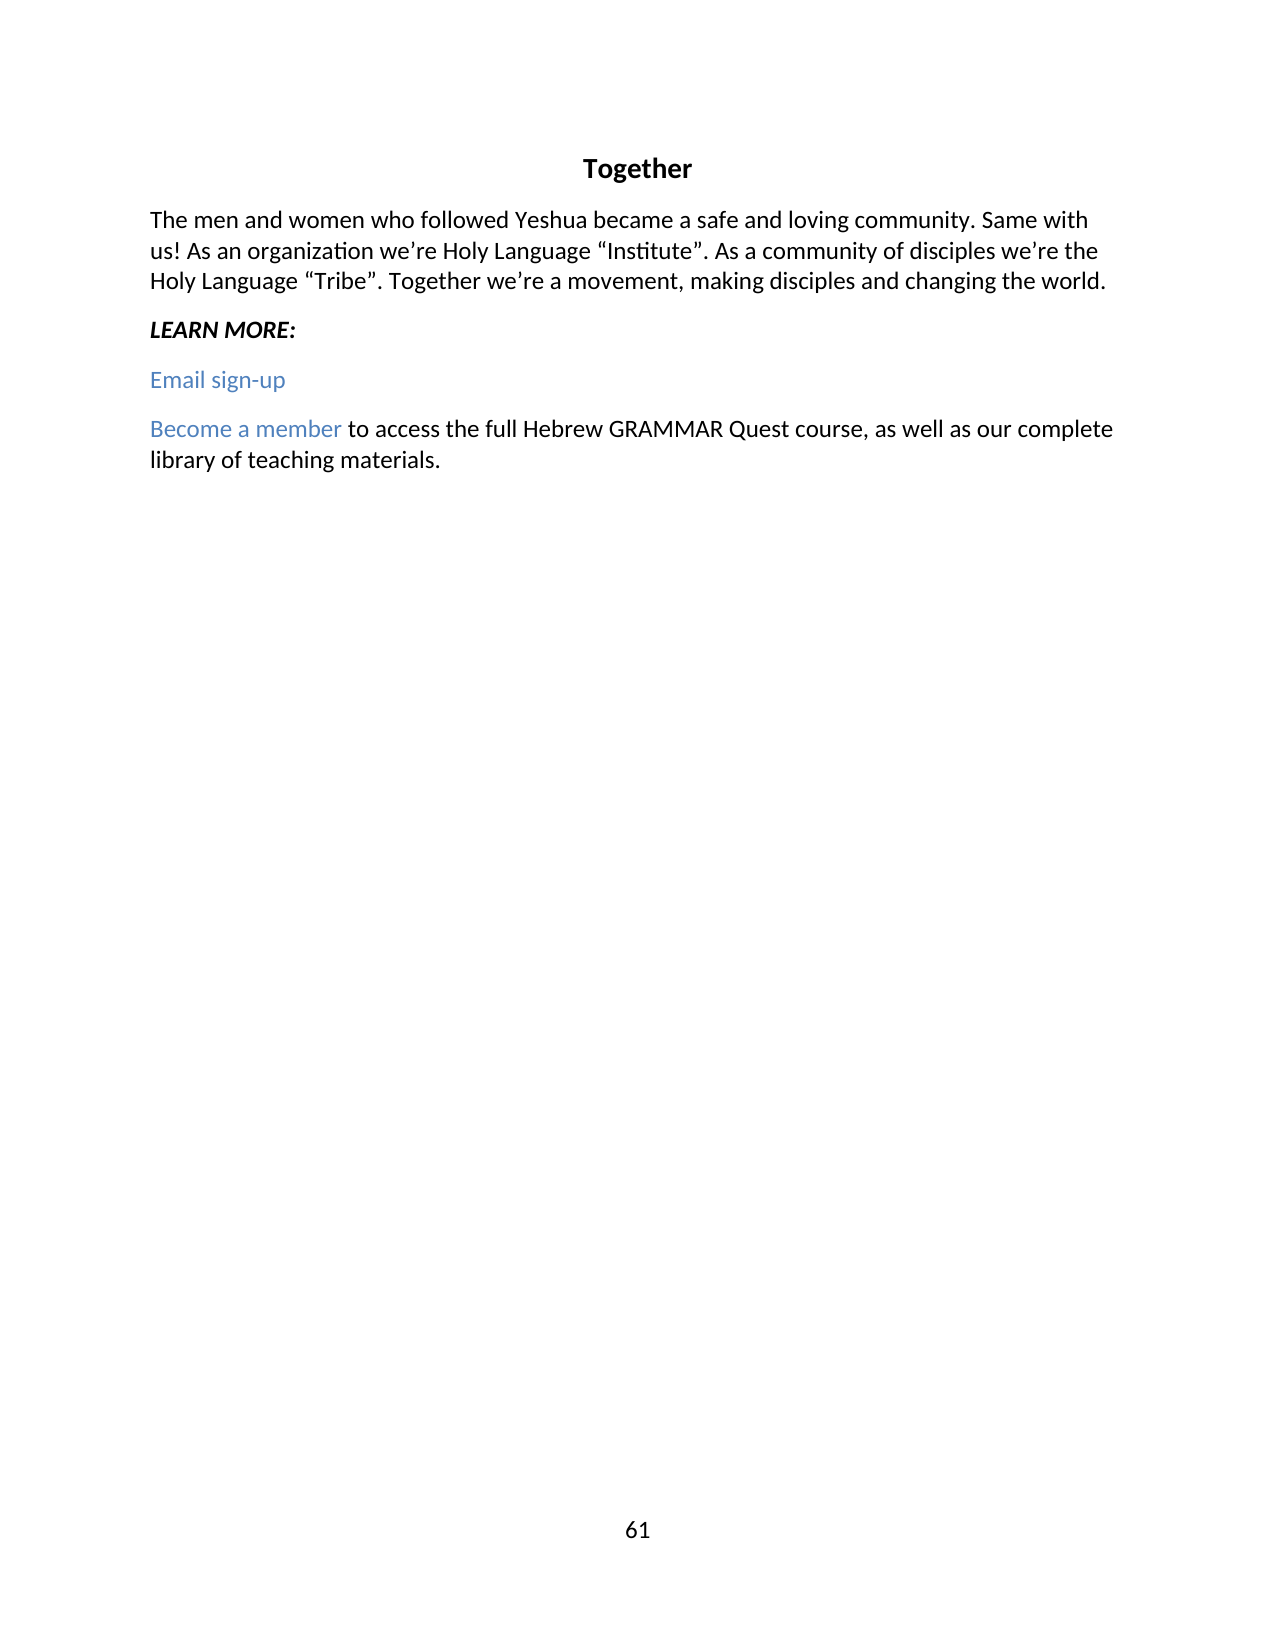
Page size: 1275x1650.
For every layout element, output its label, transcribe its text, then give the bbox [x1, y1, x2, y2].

text The men and women who followed Yeshua became a safe and loving community. Same with us! As an organization we’re Holy Language “Institute”. As a community of disciples we’re the Holy Language “Tribe”. Together we’re a movement, making disciples and changing the world. [150, 204, 1125, 296]
text Email sign-up [150, 364, 1125, 394]
subtitle Together [150, 150, 1125, 186]
text LEARN MORE: [150, 315, 1125, 345]
text Become a member to access the full Hebrew GRAMMAR Quest course, as well as our complete library of teaching materials. [150, 413, 1125, 474]
